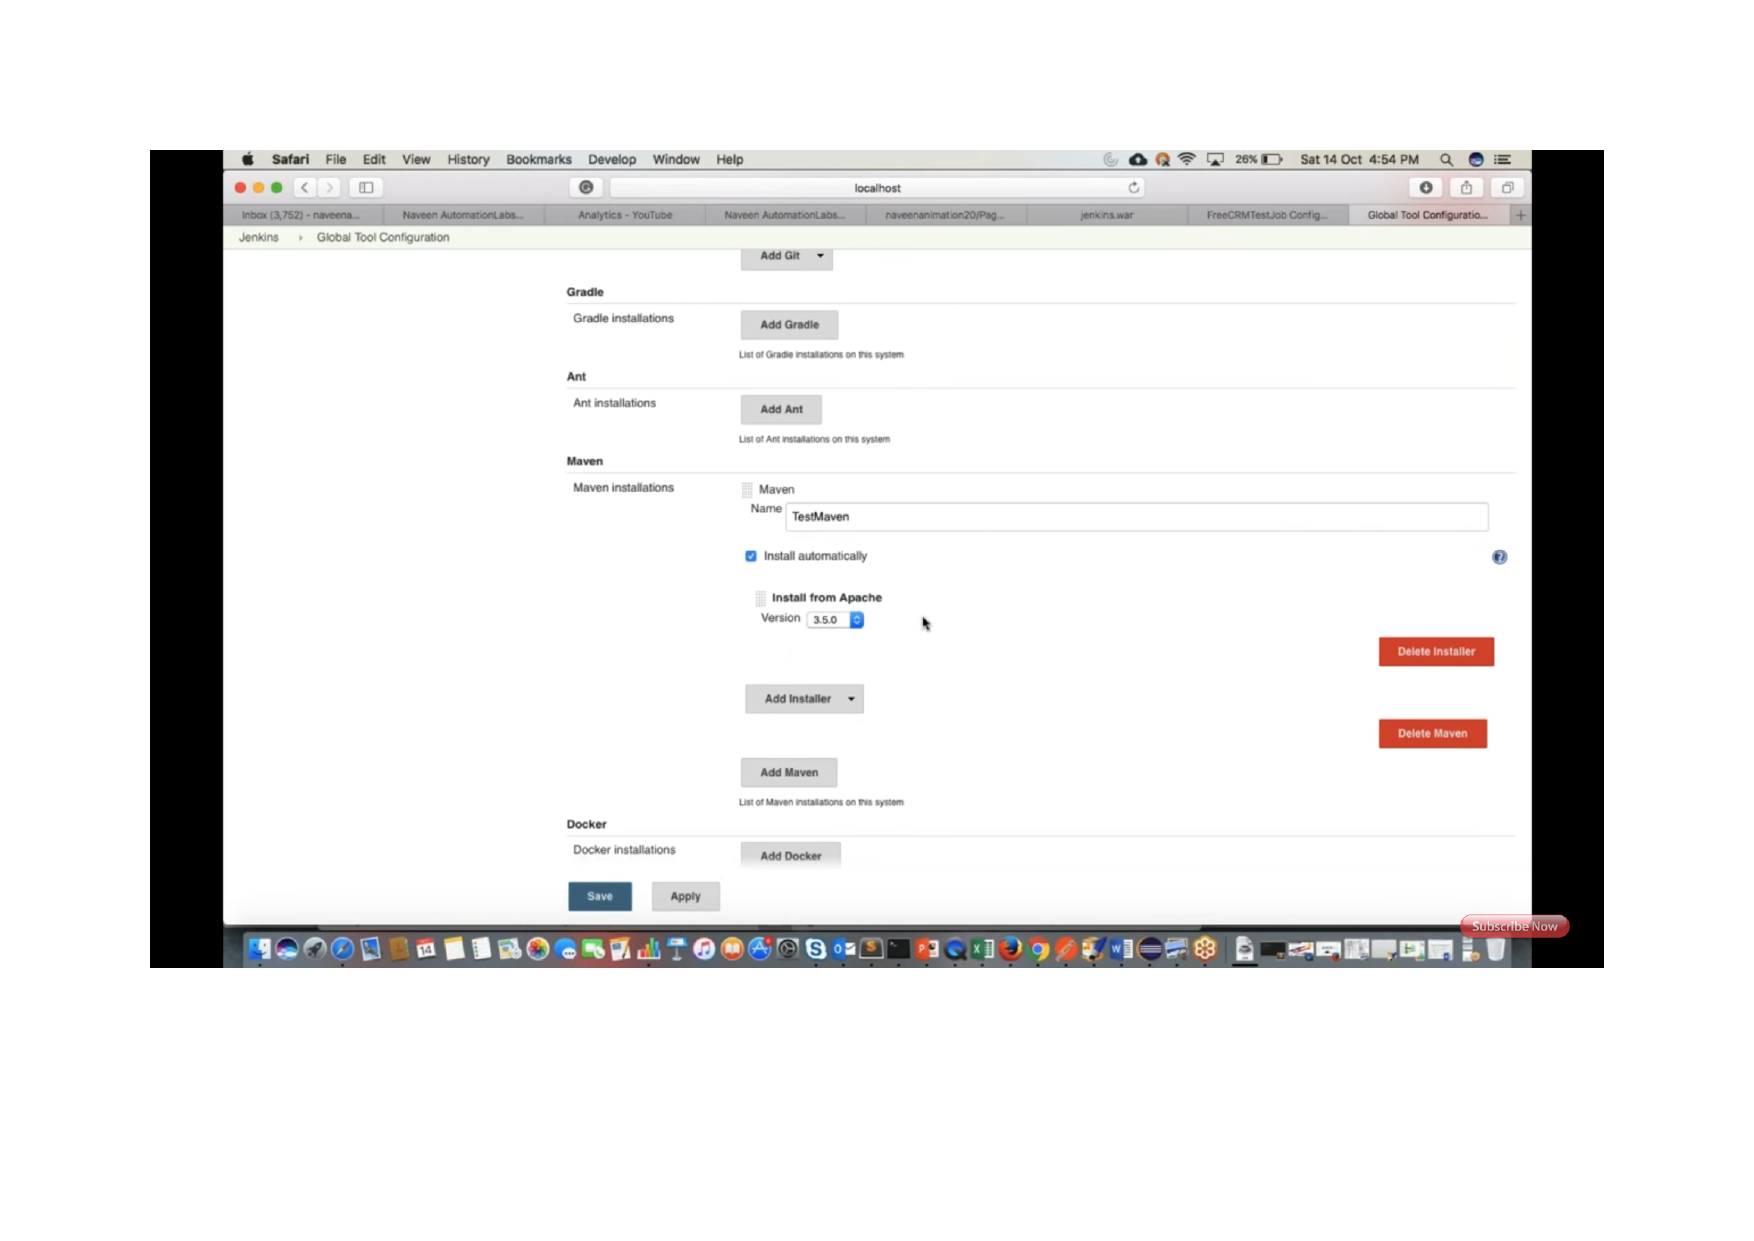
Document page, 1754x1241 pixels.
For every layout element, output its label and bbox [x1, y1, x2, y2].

picture [150, 150, 1604, 968]
